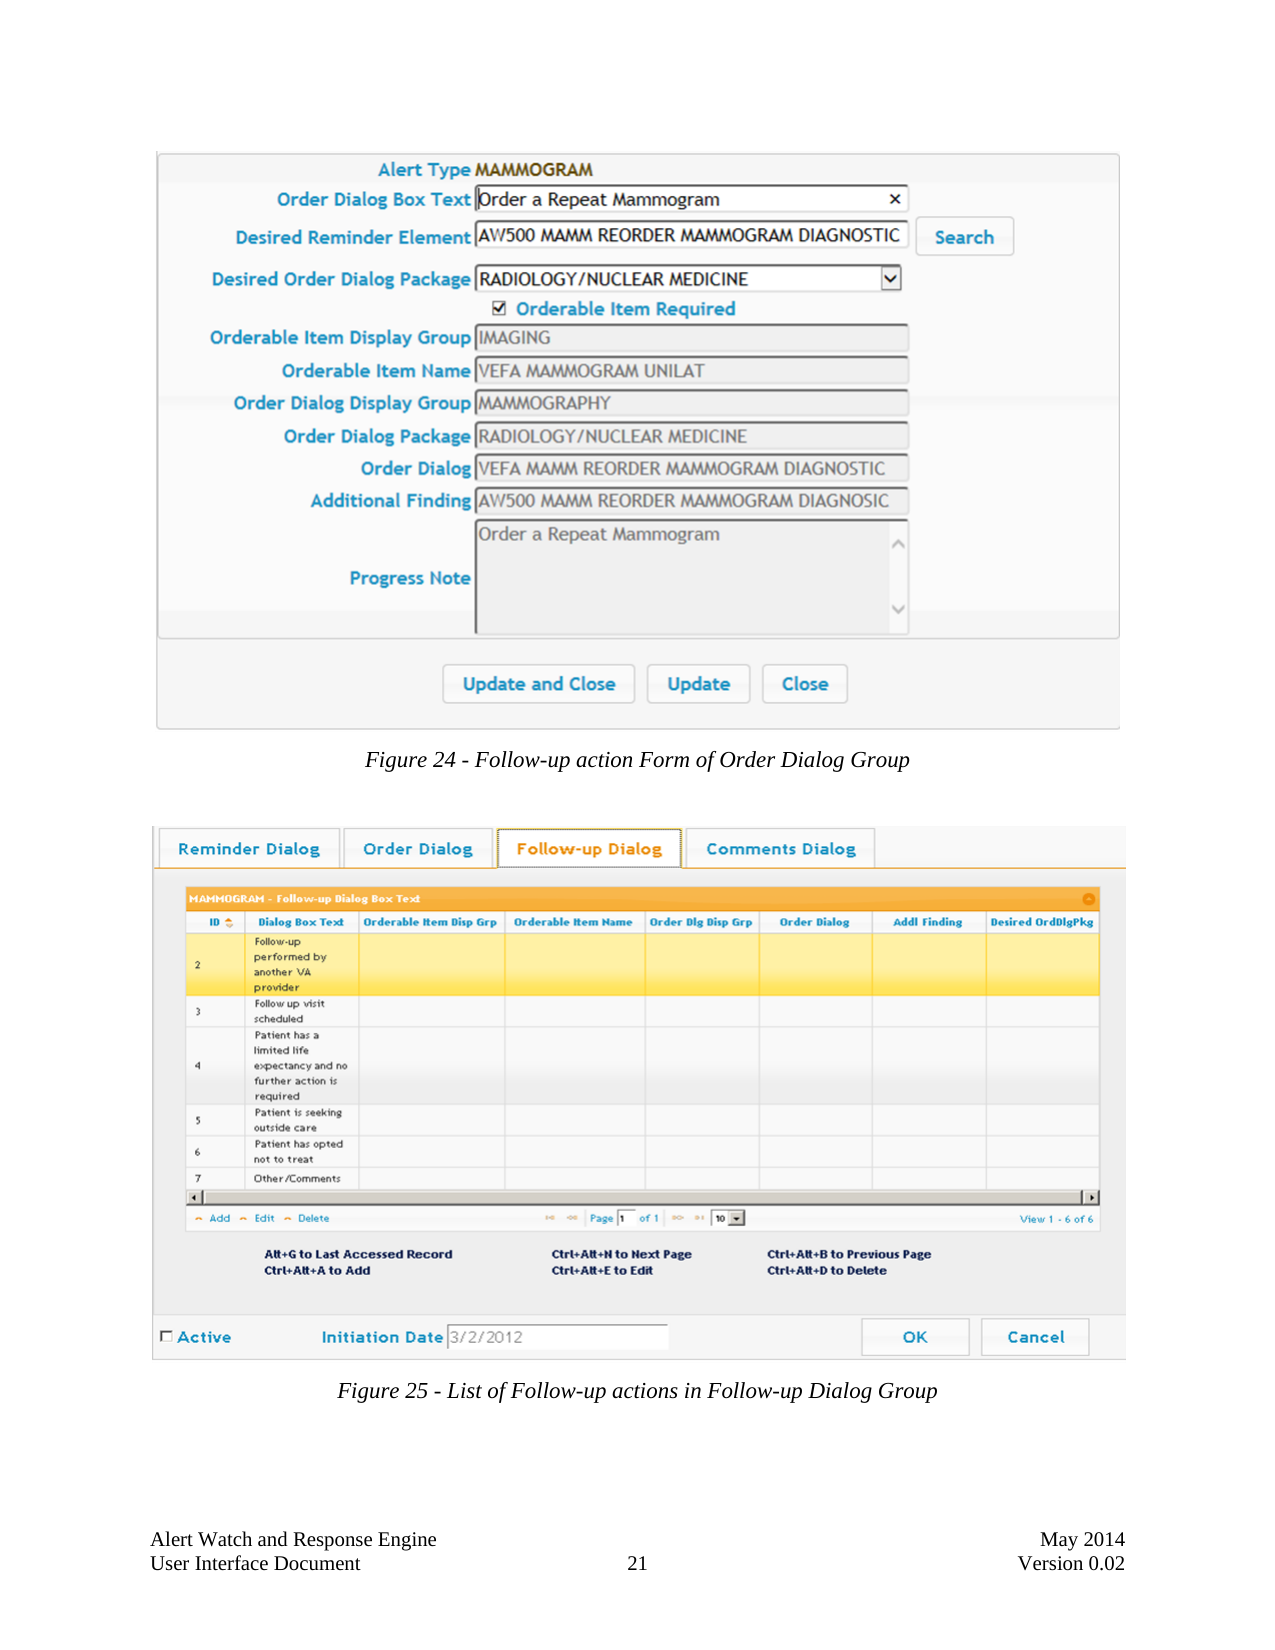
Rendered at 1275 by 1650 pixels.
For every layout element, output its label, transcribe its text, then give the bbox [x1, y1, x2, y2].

picture [153, 150, 1122, 734]
picture [150, 824, 1128, 1365]
